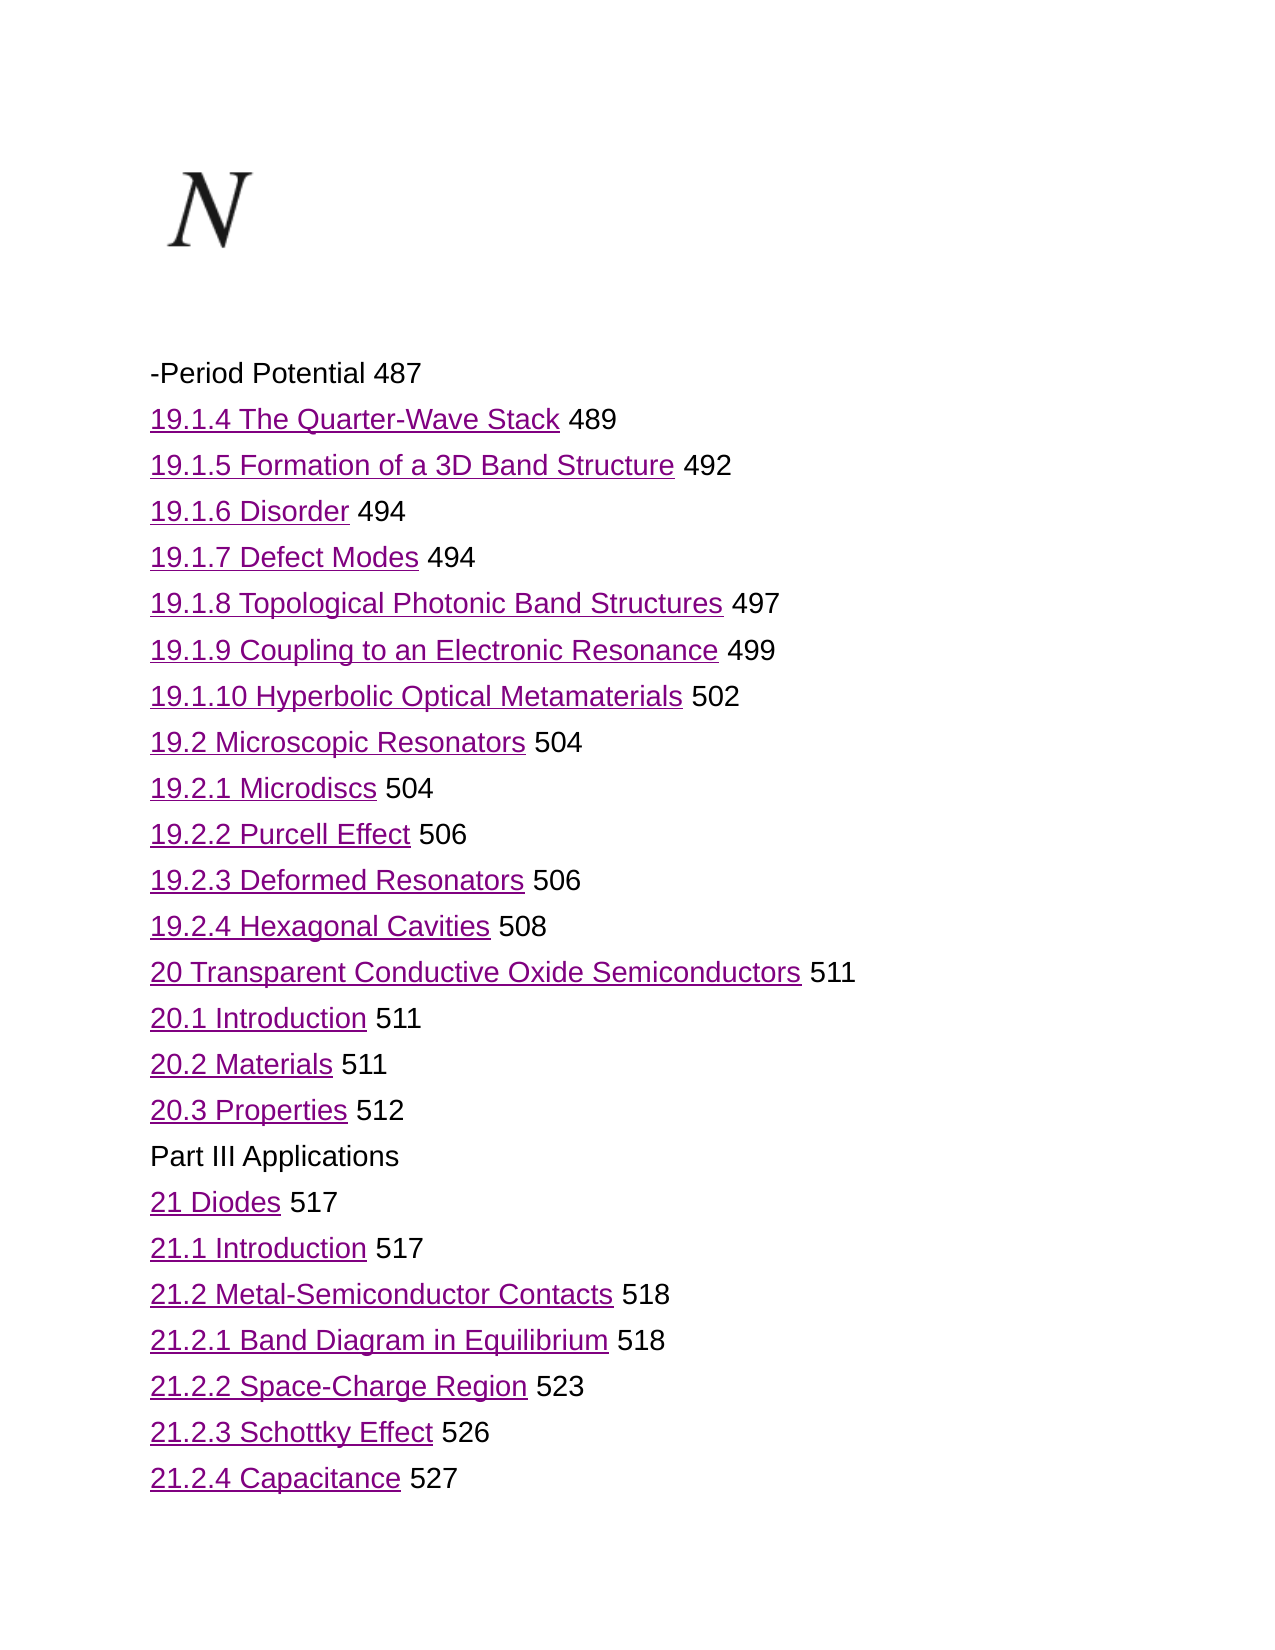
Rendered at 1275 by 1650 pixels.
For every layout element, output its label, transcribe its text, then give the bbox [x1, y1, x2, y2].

text 19.​2.​2 Purcell Effect 506 [150, 817, 1125, 850]
text 19.​1.​9 Coupling to an Electronic Resonance 499 [150, 632, 1125, 666]
text 21.​2.​2 Space-Charge Region 523 [150, 1369, 1125, 1403]
text 19.​2 Microscopic Resonators 504 [150, 724, 1125, 758]
text 20.​3 Properties 512 [150, 1093, 1125, 1126]
text 19.​1.​10 Hyperbolic Optical Metamaterials 502 [150, 678, 1125, 712]
text 21.​2.​4 Capacitance 527 [150, 1461, 1125, 1495]
text 19.​2.​4 Hexagonal Cavities 508 [150, 909, 1125, 942]
text 20.​2 Materials 511 [150, 1047, 1125, 1080]
picture [150, 150, 260, 344]
text 20 Transparent Conductive Oxide Semiconductors 511 [150, 955, 1125, 988]
text 21.​2 Metal-Semiconductor Contacts 518 [150, 1277, 1125, 1311]
text 19.​2.​3 Deformed Resonators 506 [150, 863, 1125, 896]
text 21 Diodes 517 [150, 1185, 1125, 1218]
text 19.​1.​7 Defect Modes 494 [150, 540, 1125, 574]
text -Period Potential 487 [150, 356, 1125, 390]
text 19.​1.​6 Disorder 494 [150, 494, 1125, 528]
text 21.​1 Introduction 517 [150, 1231, 1125, 1264]
text 19.​2.​1 Microdiscs 504 [150, 771, 1125, 804]
text 20.​1 Introduction 511 [150, 1001, 1125, 1034]
text 21.​2.​3 Schottky Effect 526 [150, 1415, 1125, 1449]
text 19.​1.​4 The Quarter-Wave Stack 489 [150, 402, 1125, 436]
text 21.​2.​1 Band Diagram in Equilibrium 518 [150, 1323, 1125, 1357]
text 19.​1.​8 Topological Photonic Band Structures 497 [150, 586, 1125, 620]
text 19.​1.​5 Formation of a 3D Band Structure 492 [150, 448, 1125, 482]
text Part III Applications [150, 1139, 1125, 1172]
